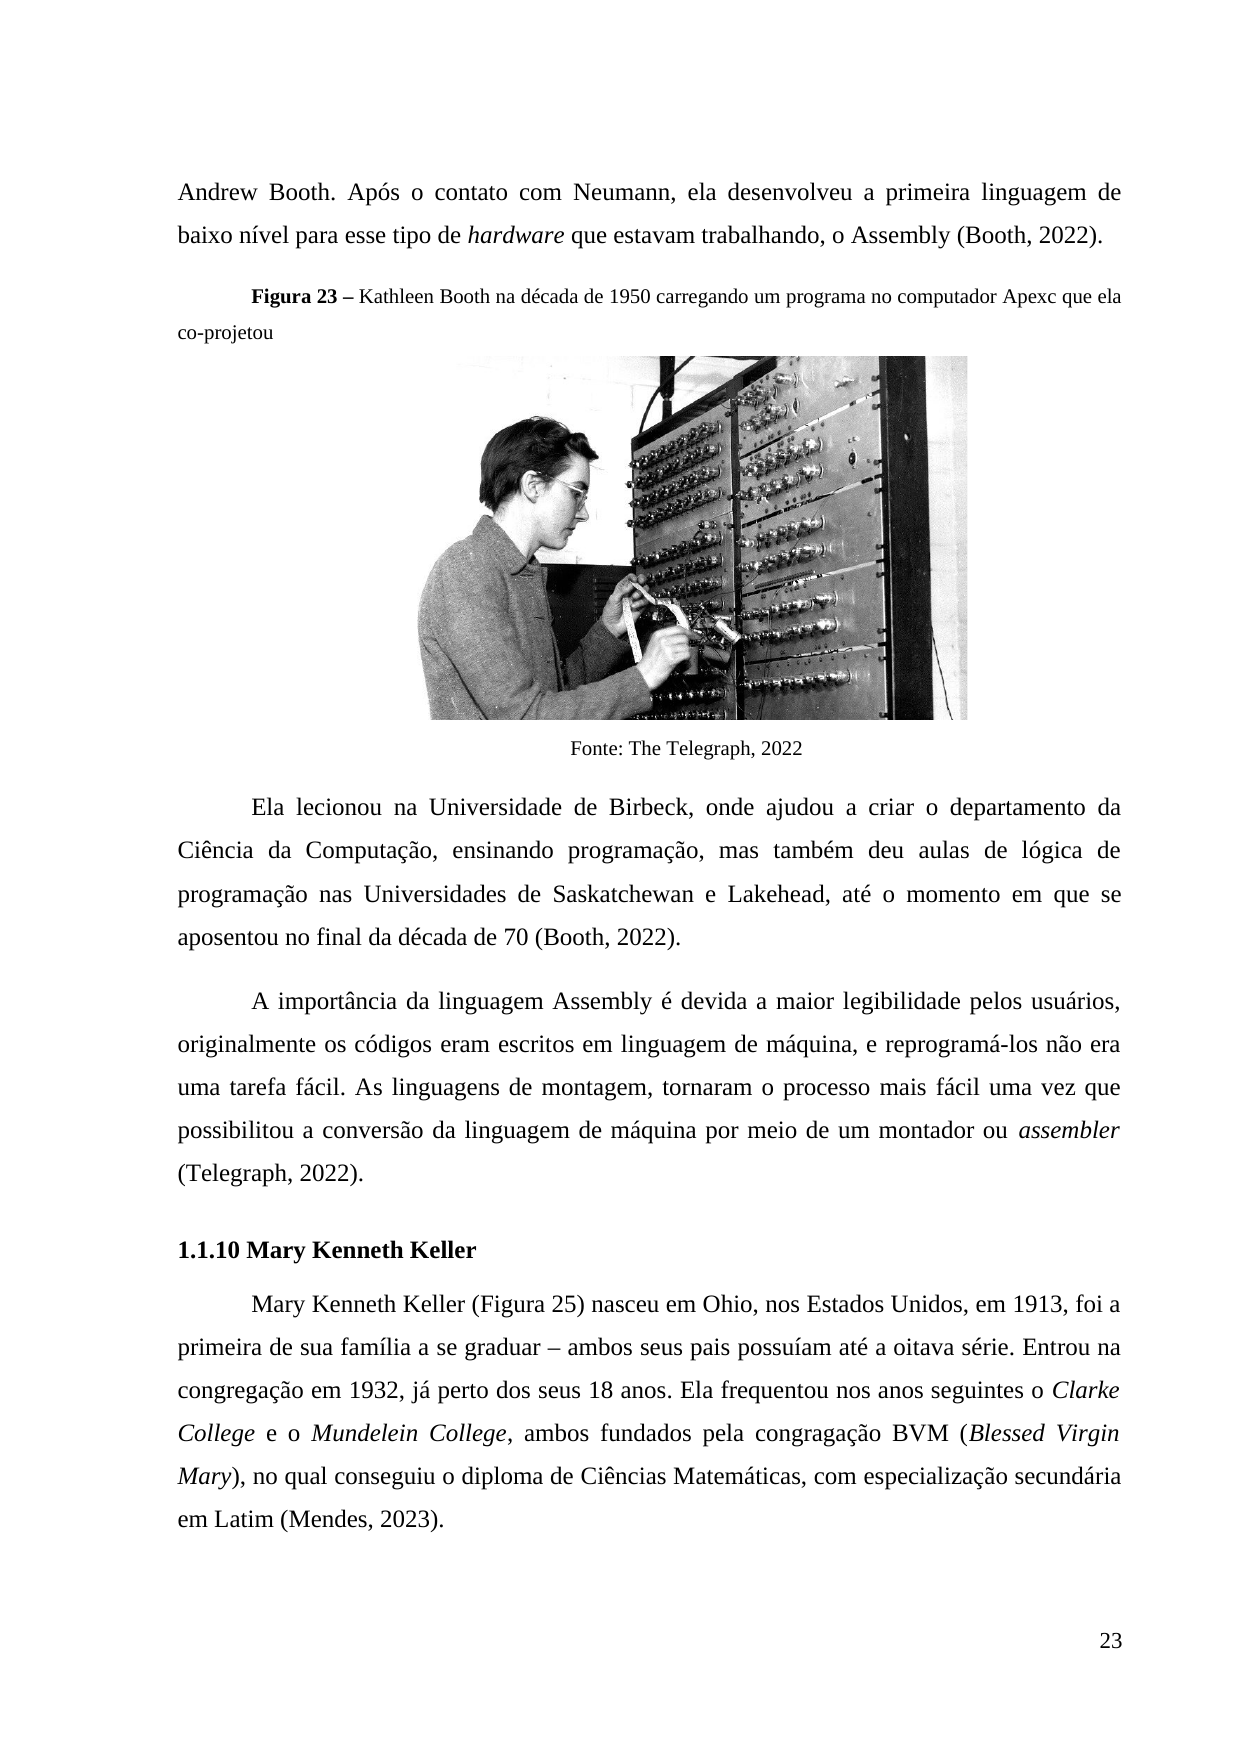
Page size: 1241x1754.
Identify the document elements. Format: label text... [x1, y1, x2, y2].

subtitle 1.1.10 Mary Kenneth Keller [177, 1235, 1122, 1263]
picture [383, 356, 968, 720]
text Figura 23 – Kathleen Booth na década de 1950 carregando um programa no computador Apexc que ela co-projetou [177, 284, 1122, 344]
text Ela lecionou na Universidade de Birbeck, onde ajudou a criar o departamento da Ciência da Computação, ensinando programação, mas também deu aulas de lógica de programação nas Universidades de Saskatchewan e Lakehead, até o momento em que se aposentou no final da década de 70 (Booth, 2022). [177, 792, 1122, 951]
text A importância da linguagem Assembly é devida a maior legibilidade pelos usuários, originalmente os códigos eram escritos em linguagem de máquina, e reprogramá-los não era uma tarefa fácil. As linguagens de montagem, tornaram o processo mais fácil uma vez que possibilitou a conversão da linguagem de máquina por meio de um montador ou assembler (Telegraph, 2022). [177, 986, 1122, 1187]
text Mary Kenneth Keller (Figura 25) nasceu em Ohio, nos Estados Unidos, em 1913, foi a primeira de sua família a se graduar – ambos seus pais possuíam até a oitava série. Entrou na congregação em 1932, já perto dos seus 18 anos. Ela frequentou nos anos seguintes o Clarke College e o Mundelein College, ambos fundados pela congragação BVM (Blessed Virgin Mary), no qual conseguiu o diploma de Ciências Matemáticas, com especialização secundária em Latim (Mendes, 2023). [177, 1289, 1122, 1533]
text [177, 177, 1122, 249]
text Fonte: The Telegraph, 2022 [177, 736, 1122, 760]
